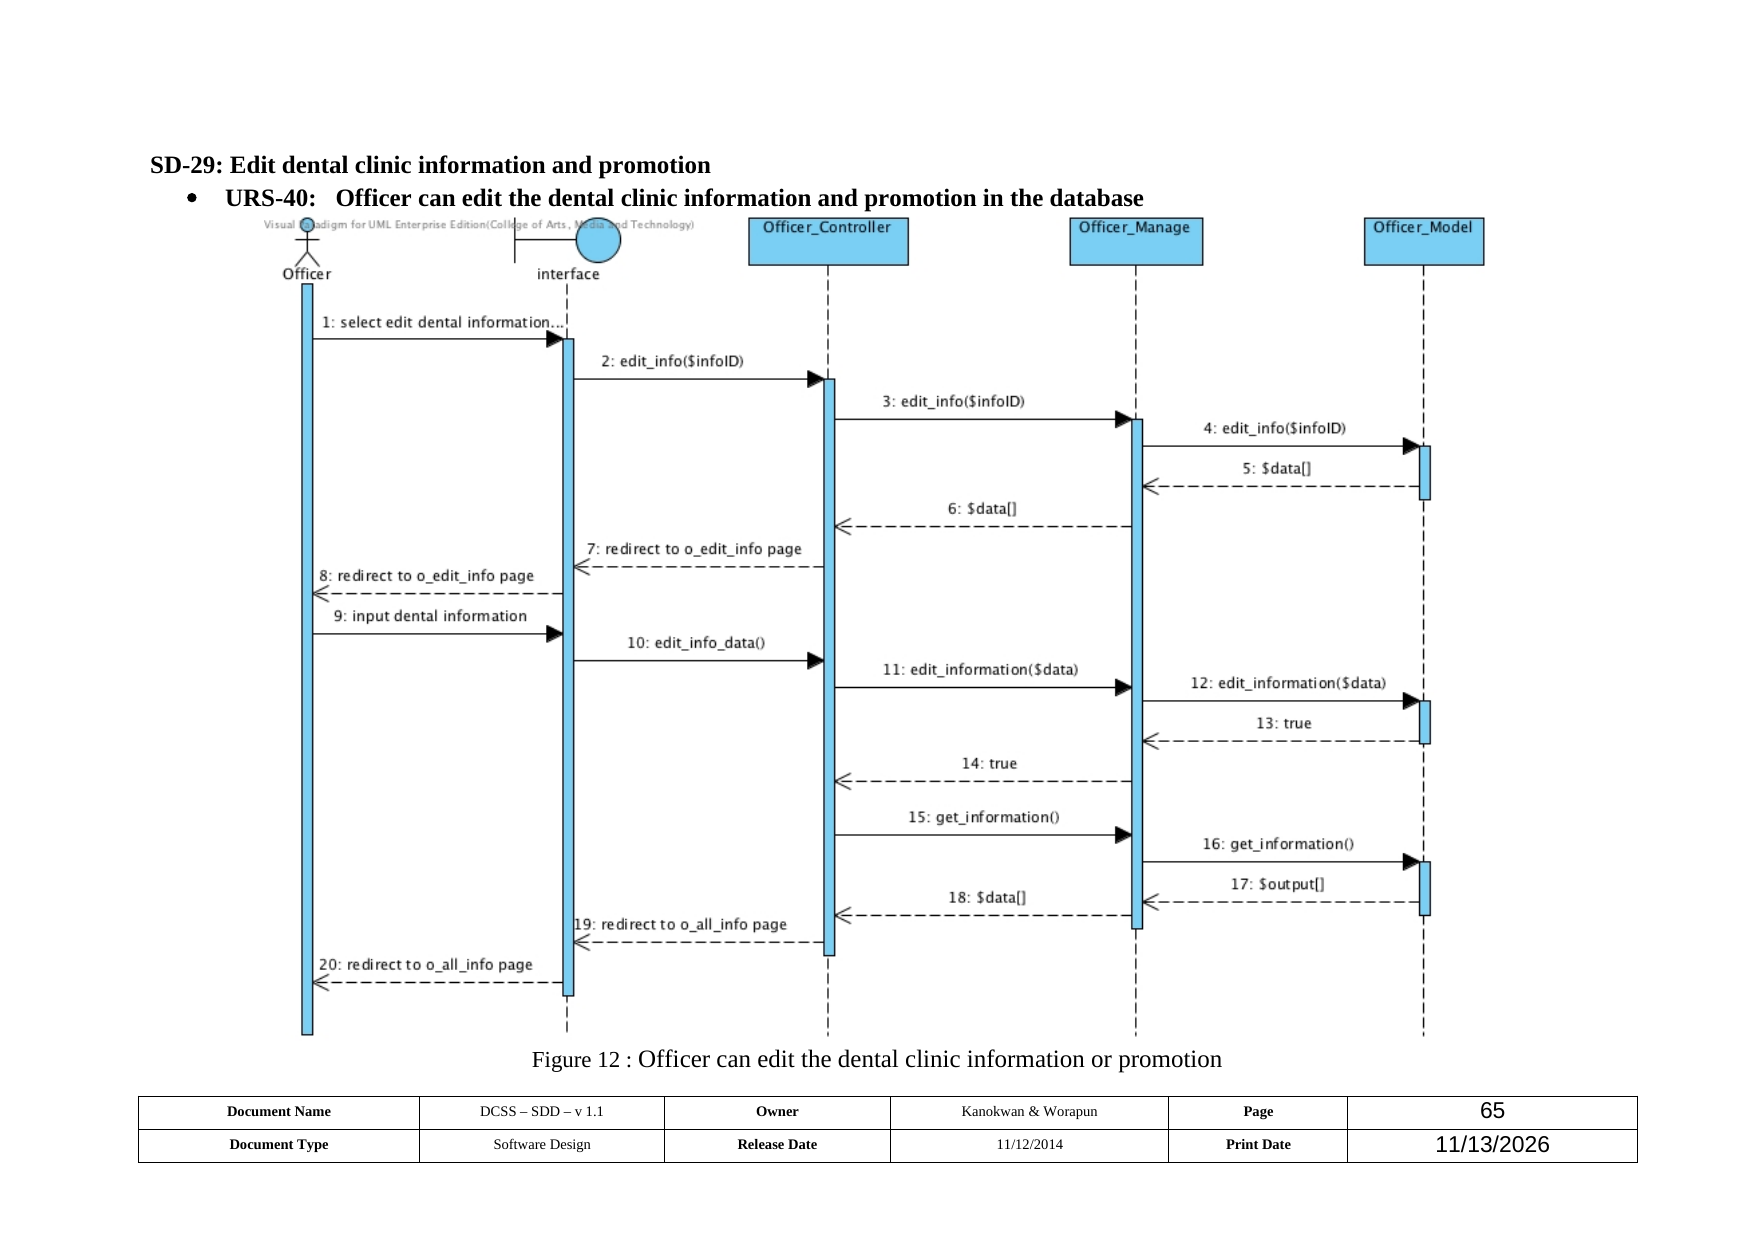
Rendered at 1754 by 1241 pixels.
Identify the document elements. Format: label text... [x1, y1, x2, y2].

picture [264, 216, 1490, 1041]
text SD-29: Edit dental clinic information and promotion [150, 150, 1604, 179]
text Figure 12 : Officer can edit the dental clinic information or promotion [150, 1044, 1604, 1073]
list URS-40: Officer can edit the dental clinic information and promotion in the database [187, 183, 1604, 212]
